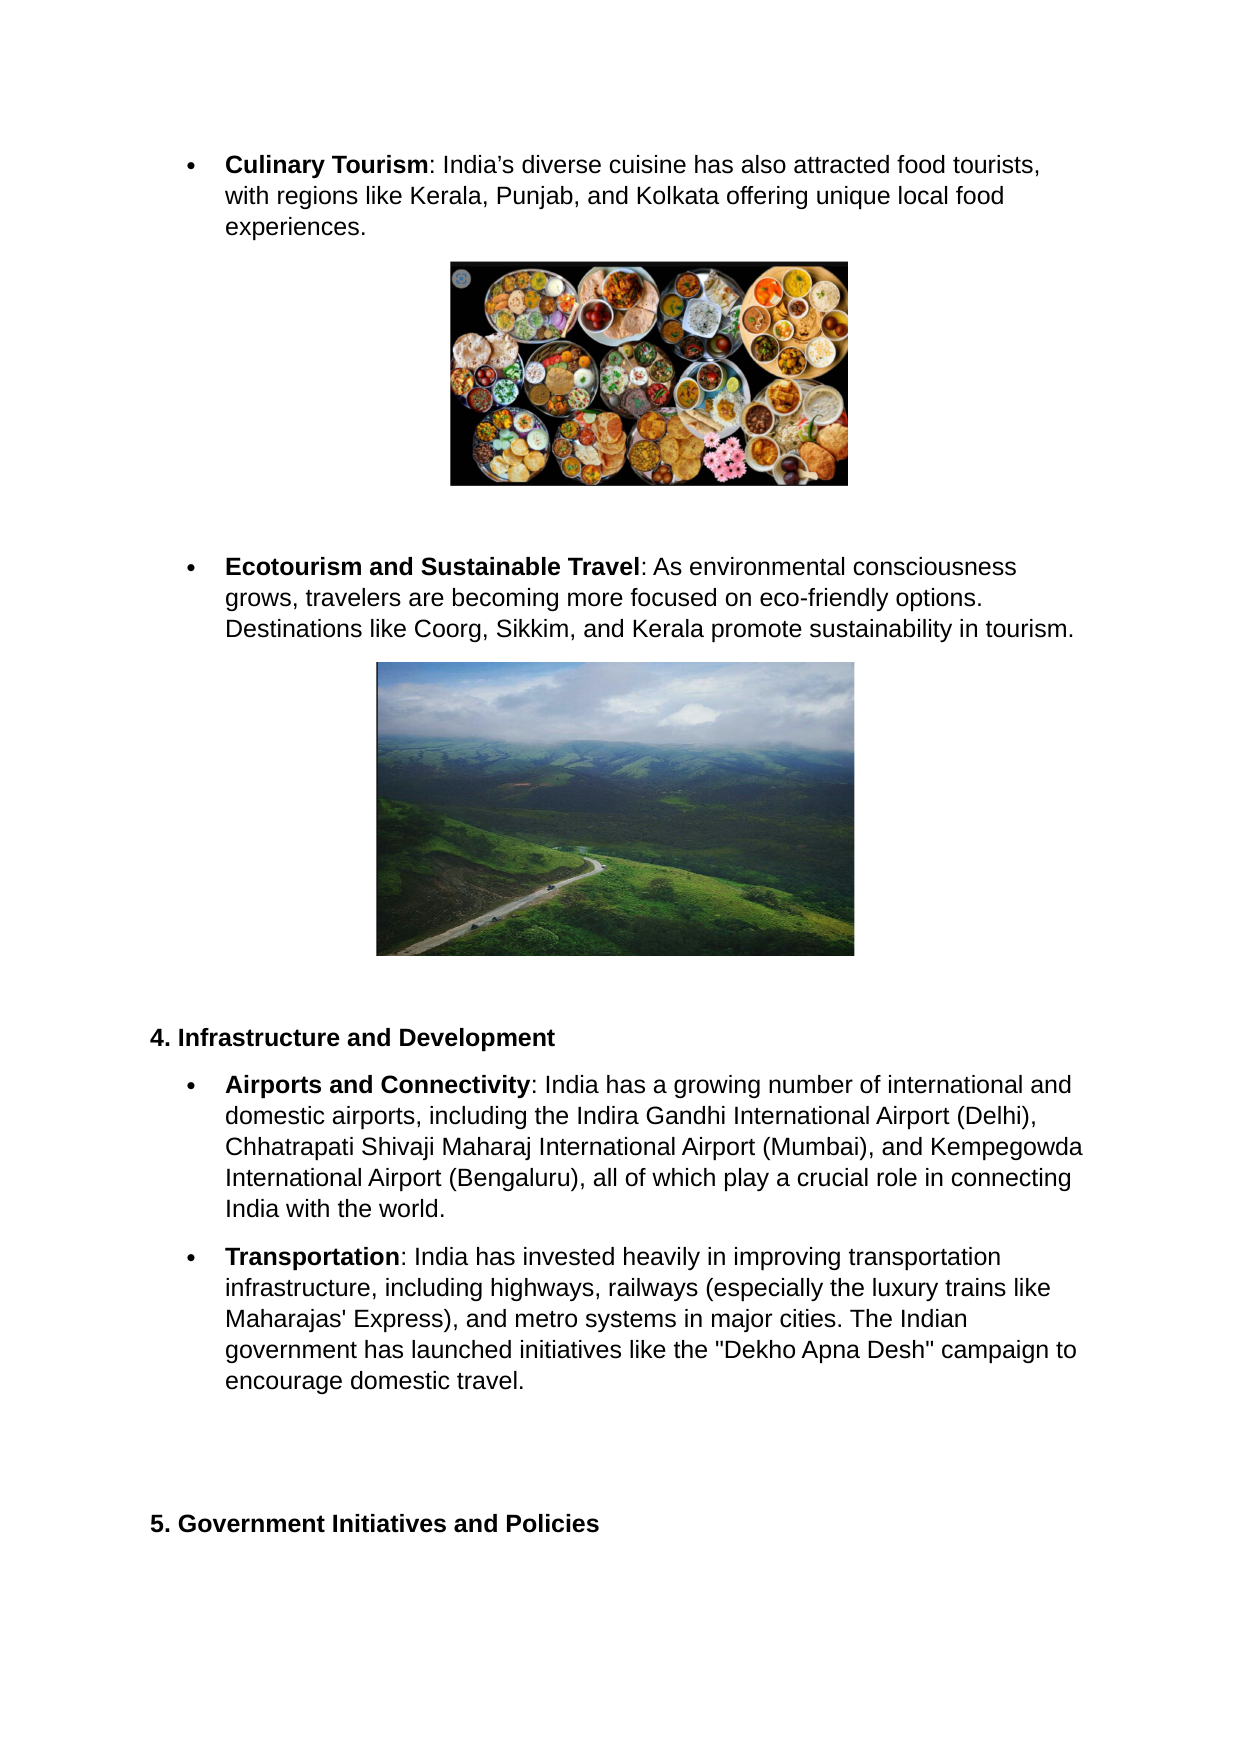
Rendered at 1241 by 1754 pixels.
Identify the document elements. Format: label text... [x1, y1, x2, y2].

list Airports and Connectivity: India has a growing number of international and domestic airports, including the Indira Gandhi International Airport (Delhi), Chhatrapati Shivaji Maharaj International Airport (Mumbai), and Kempegowda International Airport (Bengaluru), all of which play a crucial role in connecting India with the world. [187, 1070, 1090, 1223]
picture [451, 262, 848, 485]
text 4. Infrastructure and Development [150, 1022, 1090, 1051]
text 5. Government Initiatives and Policies [150, 1509, 1090, 1538]
list Transportation: India has invested heavily in improving transportation infrastructure, including highways, railways (especially the luxury trains like Maharajas' Express), and metro systems in major cities. The Indian government has launched initiatives like the "Dekho Apna Desh" campaign to encourage domestic travel. [187, 1242, 1090, 1395]
list Culinary Tourism: India’s diverse cuisine has also attracted food tourists, with regions like Kerala, Punjab, and Kolkata offering unique local food experiences. [187, 150, 1090, 241]
list Ecotourism and Sustainable Travel: As environmental consciousness grows, travelers are becoming more focused on eco-friendly options. Destinations like Coorg, Sikkim, and Kerala promote sustainability in tourism. [187, 552, 1090, 643]
picture [376, 662, 855, 956]
